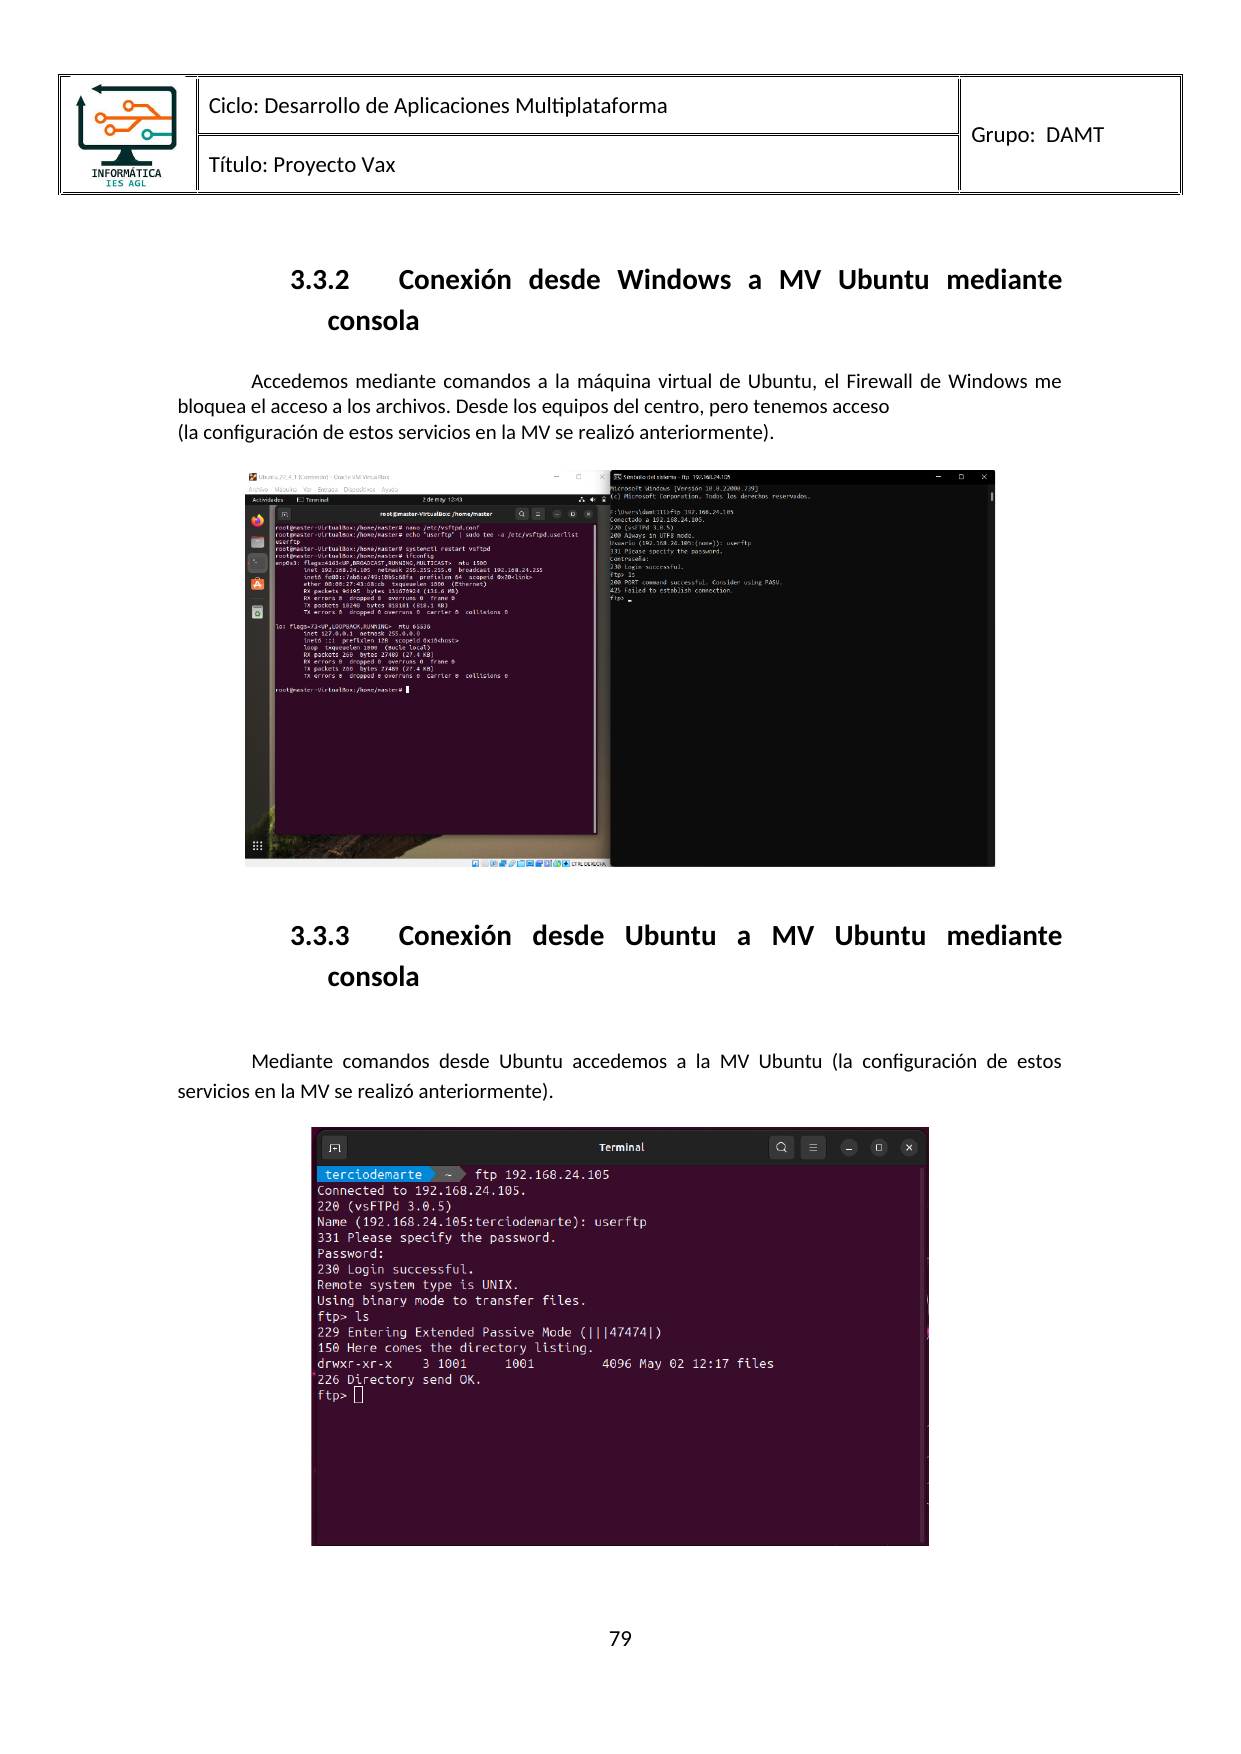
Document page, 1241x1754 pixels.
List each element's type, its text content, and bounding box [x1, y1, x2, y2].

text (la configuración de estos servicios en la MV se realizó anteriormente). [177, 419, 1063, 444]
picture [311, 1127, 929, 1546]
picture [70, 76, 186, 192]
text Mediante comandos desde Ubuntu accedemos a la MV Ubuntu (la configuración de estos servicios en la MV se realizó anteriormente). [177, 1049, 1063, 1103]
subtitle Conexión desde Windows a MV Ubuntu mediante consola [290, 261, 1063, 338]
subtitle Conexión desde Ubuntu a MV Ubuntu mediante consola [290, 917, 1063, 993]
text Accedemos mediante comandos a la máquina virtual de Ubuntu, el Firewall de Windows me bloquea el acceso a los archivos. Desde los equipos del centro, pero tenemos acceso [177, 368, 1063, 419]
picture [245, 470, 995, 867]
